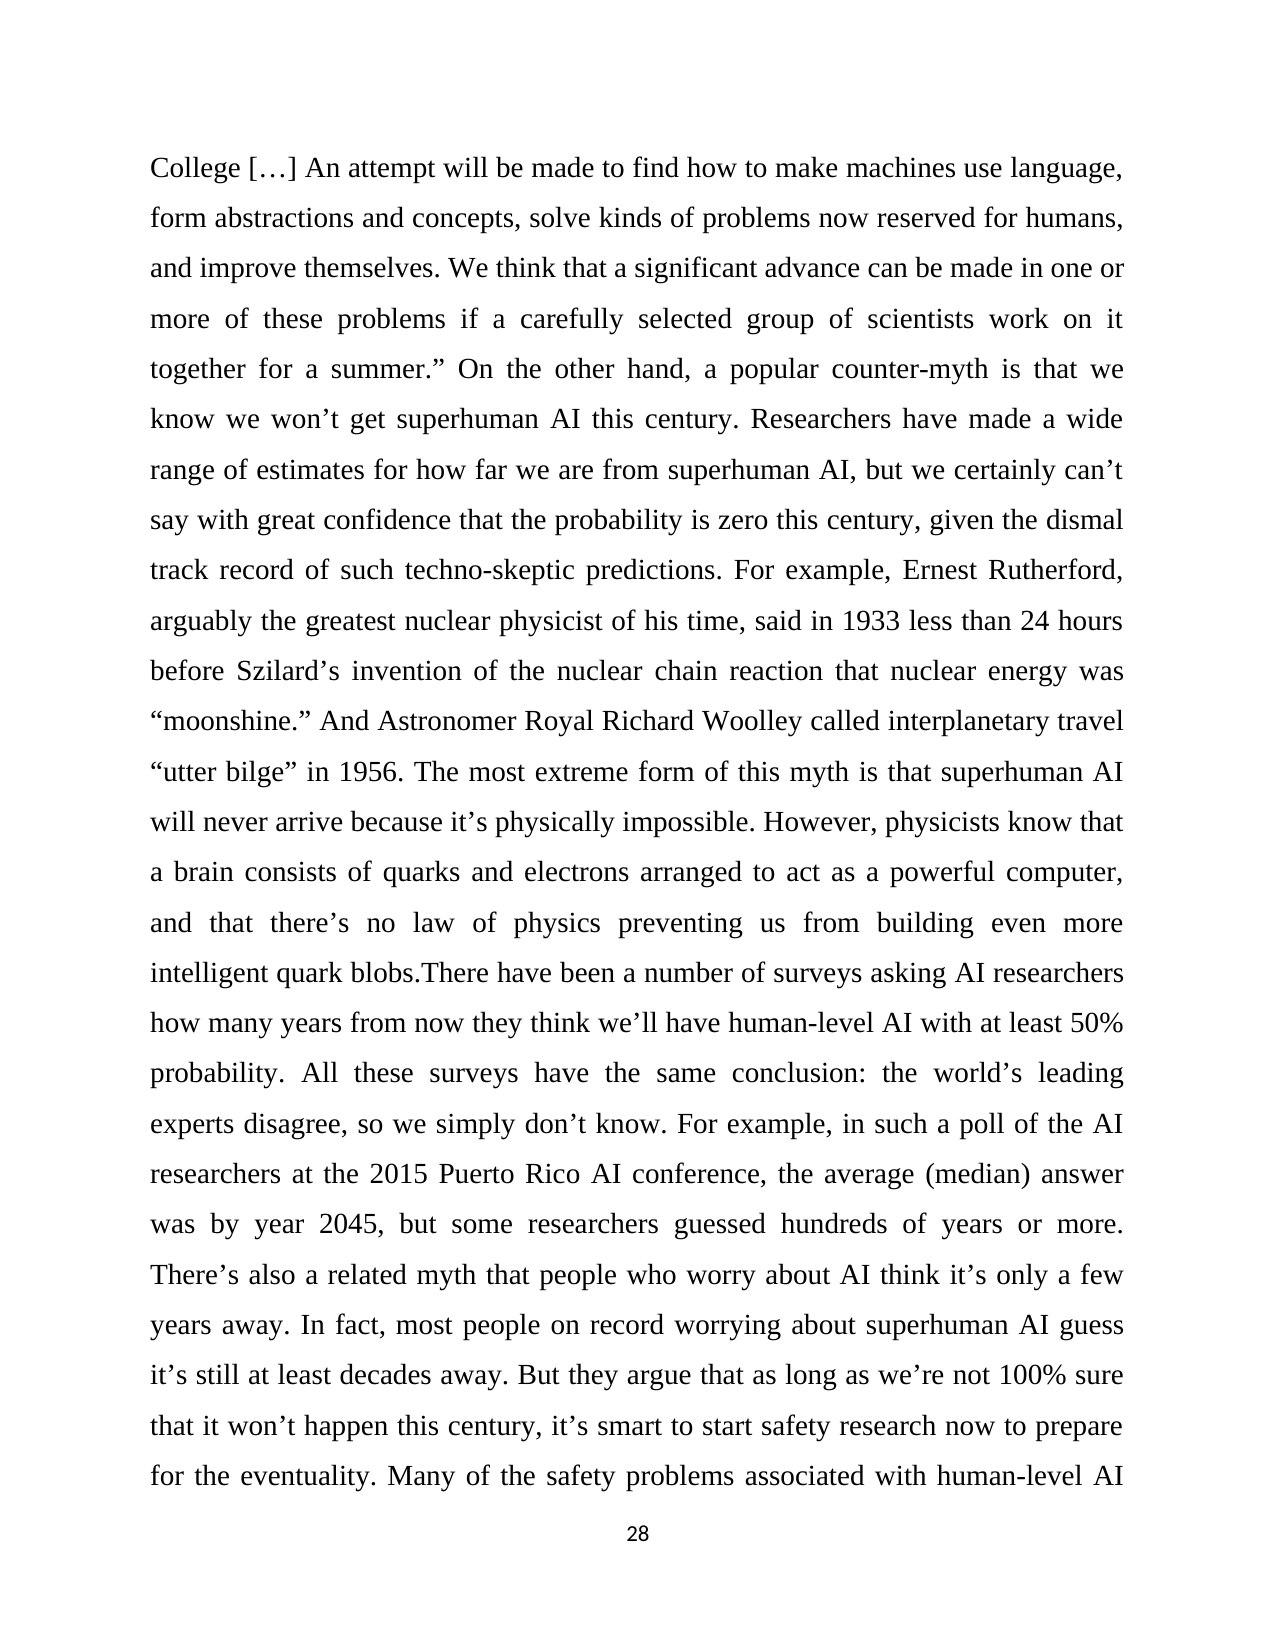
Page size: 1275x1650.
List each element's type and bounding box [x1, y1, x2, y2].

text [150, 150, 1125, 1492]
